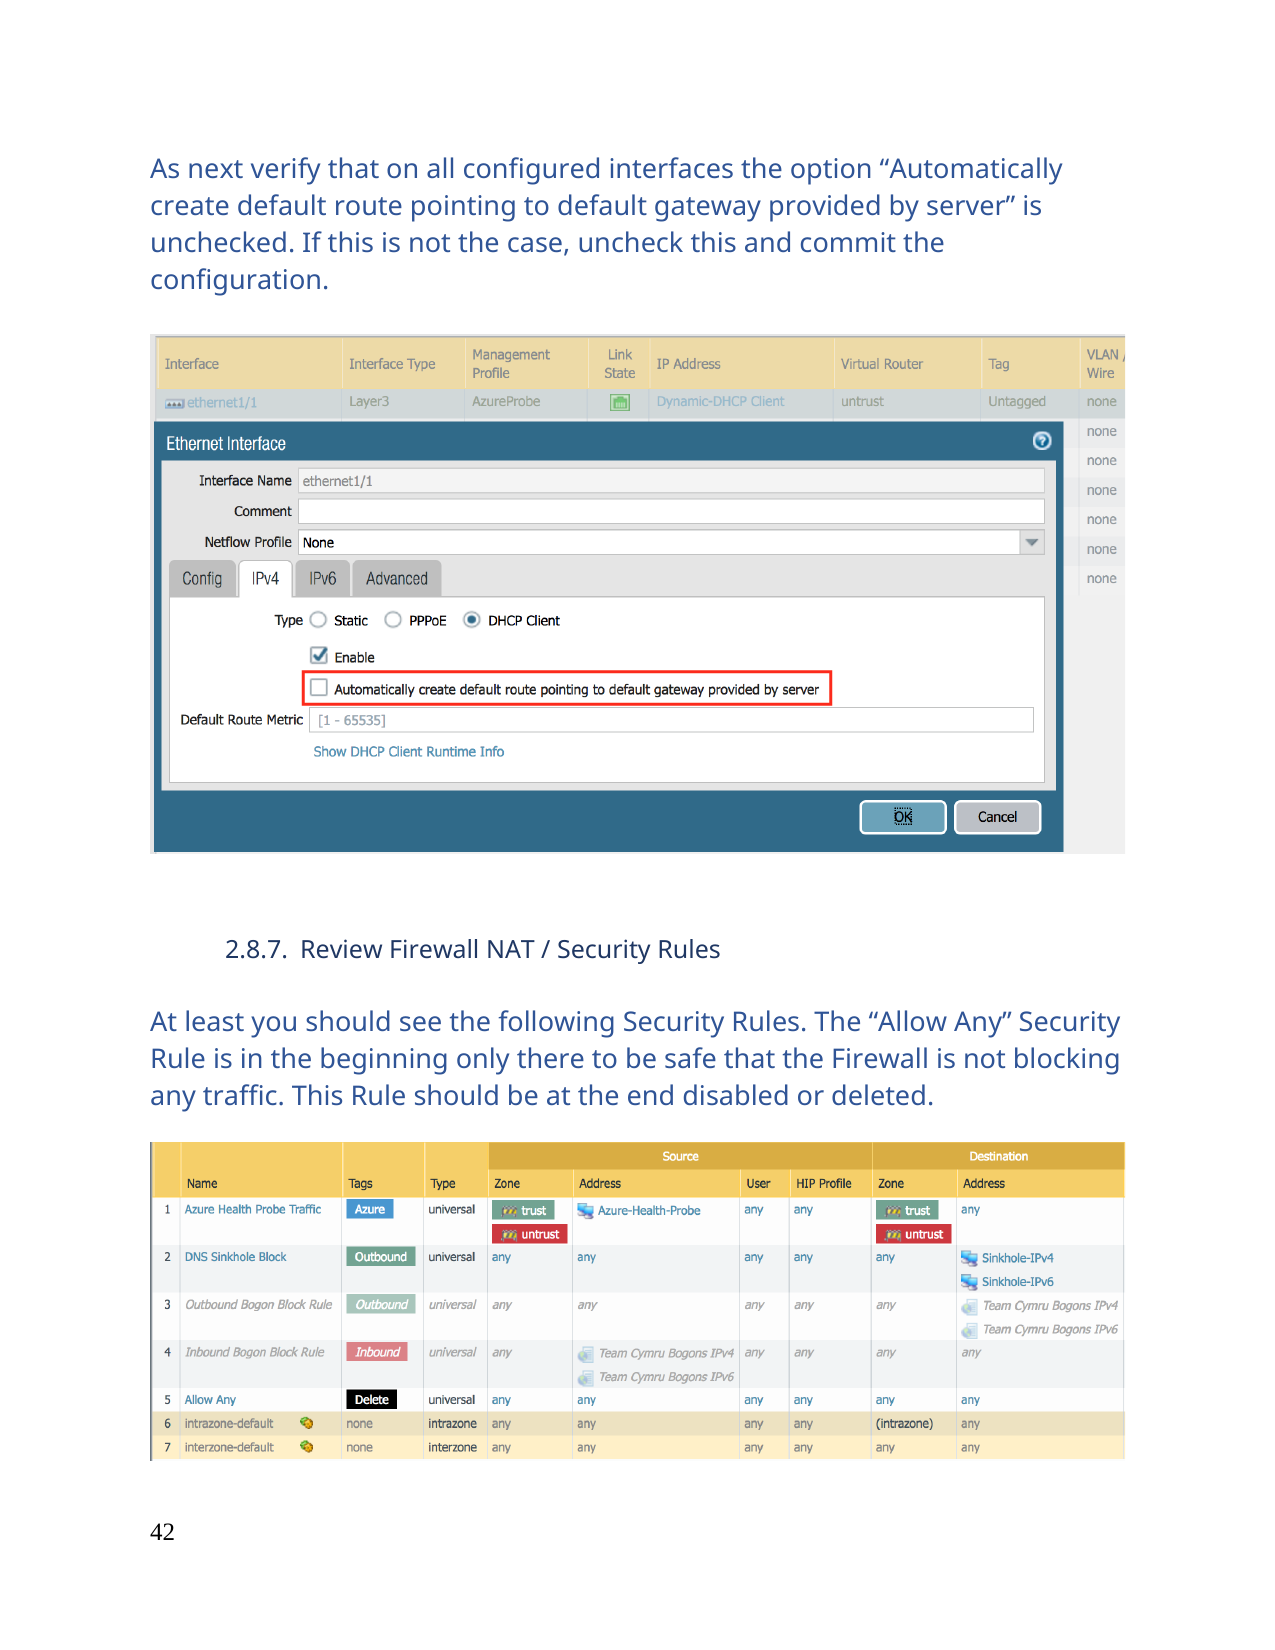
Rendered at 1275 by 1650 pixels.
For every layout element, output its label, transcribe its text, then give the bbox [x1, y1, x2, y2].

text At least you should see the following Security Rules. The “Allow Any” Security Rule is in the beginning only there to be safe that the Firewall is not blocking any traffic. This Rule should be at the end disabled or deleted. [150, 1003, 1125, 1113]
picture [150, 1142, 1125, 1461]
picture [150, 334, 1125, 854]
subtitle Review Firewall NAT / Security Rules [225, 932, 1125, 966]
text As next verify that on all configured interfaces the option “Automatically create default route pointing to default gateway provided by server” is unchecked. If this is not the case, uncheck this and commit the configuration. [150, 150, 1125, 297]
